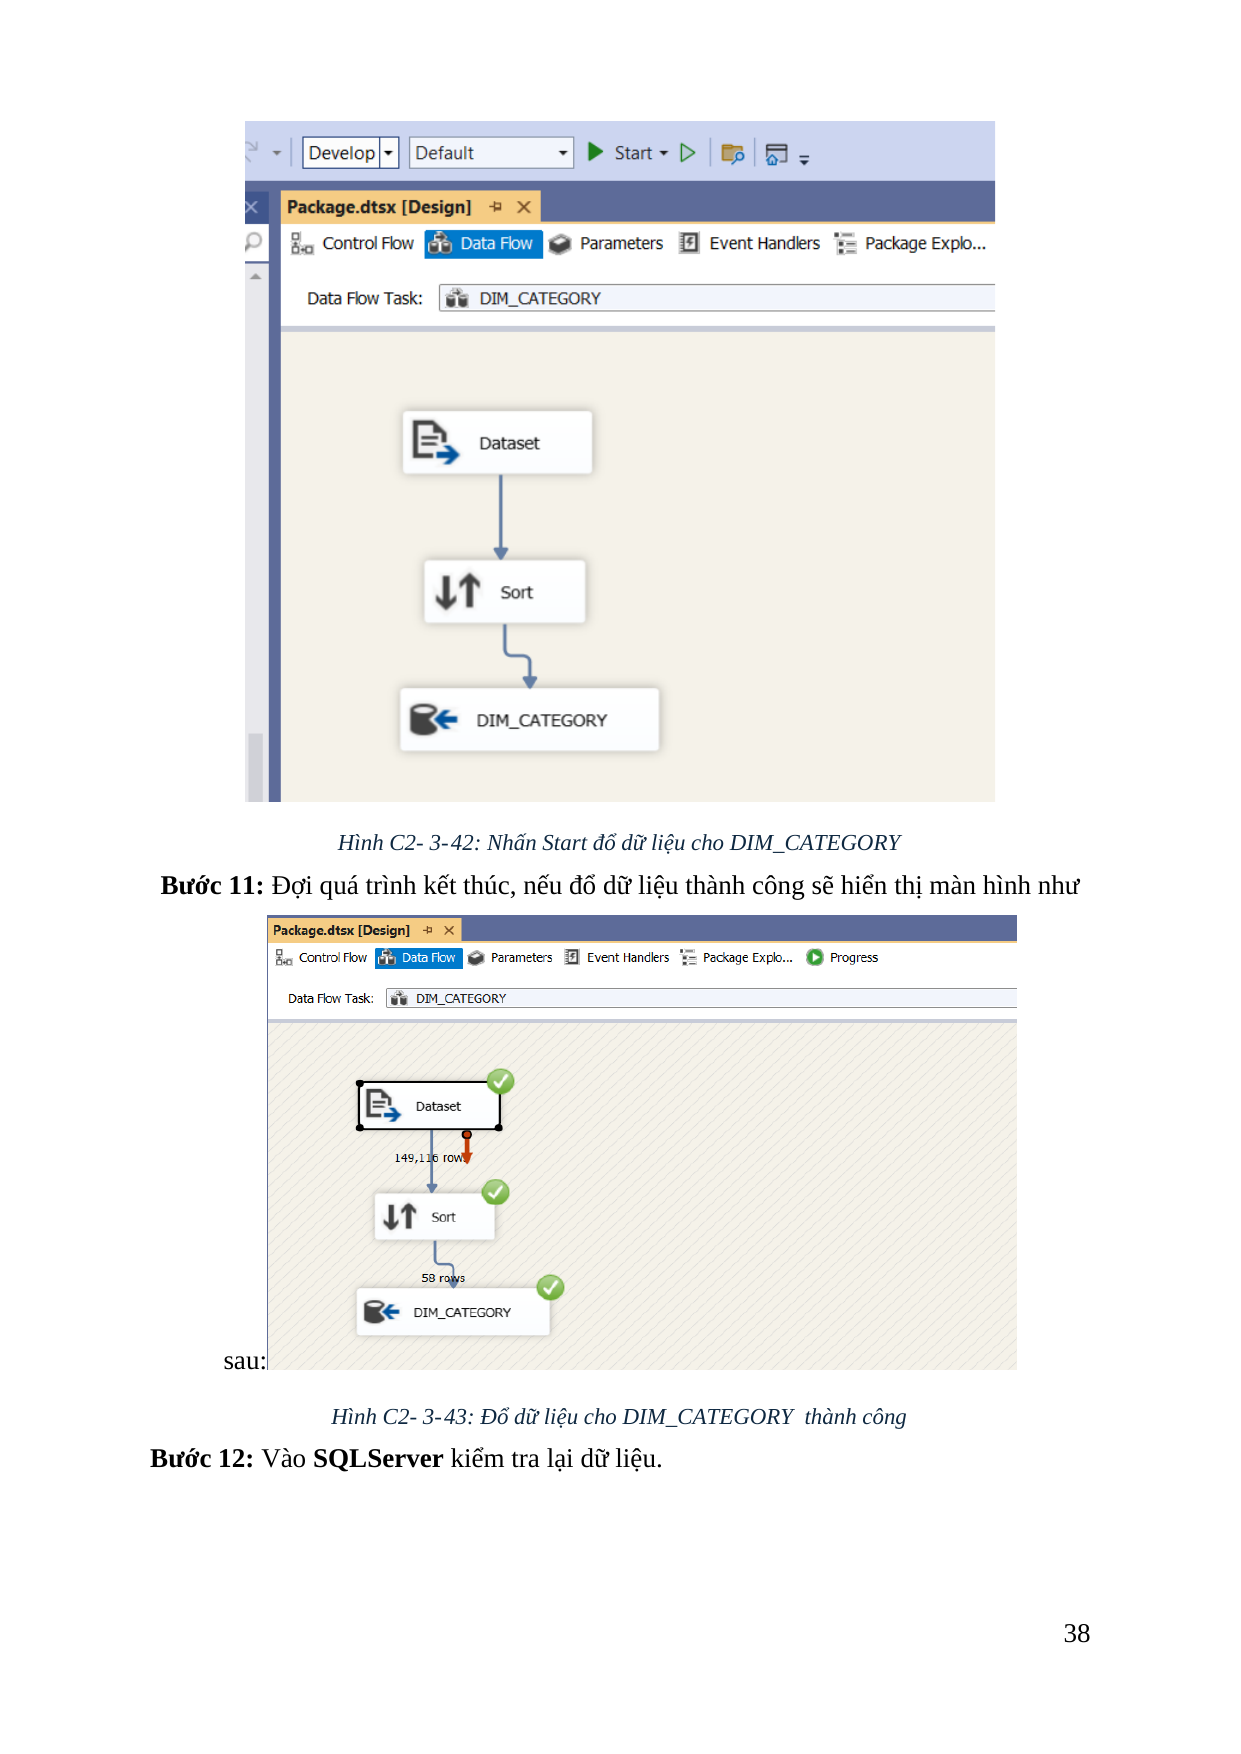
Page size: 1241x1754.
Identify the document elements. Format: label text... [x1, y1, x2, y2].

text Bước 12: Vào SQLServer kiểm tra lại dữ liệu. [150, 1443, 1090, 1474]
picture [267, 915, 1017, 1370]
picture [245, 121, 995, 802]
